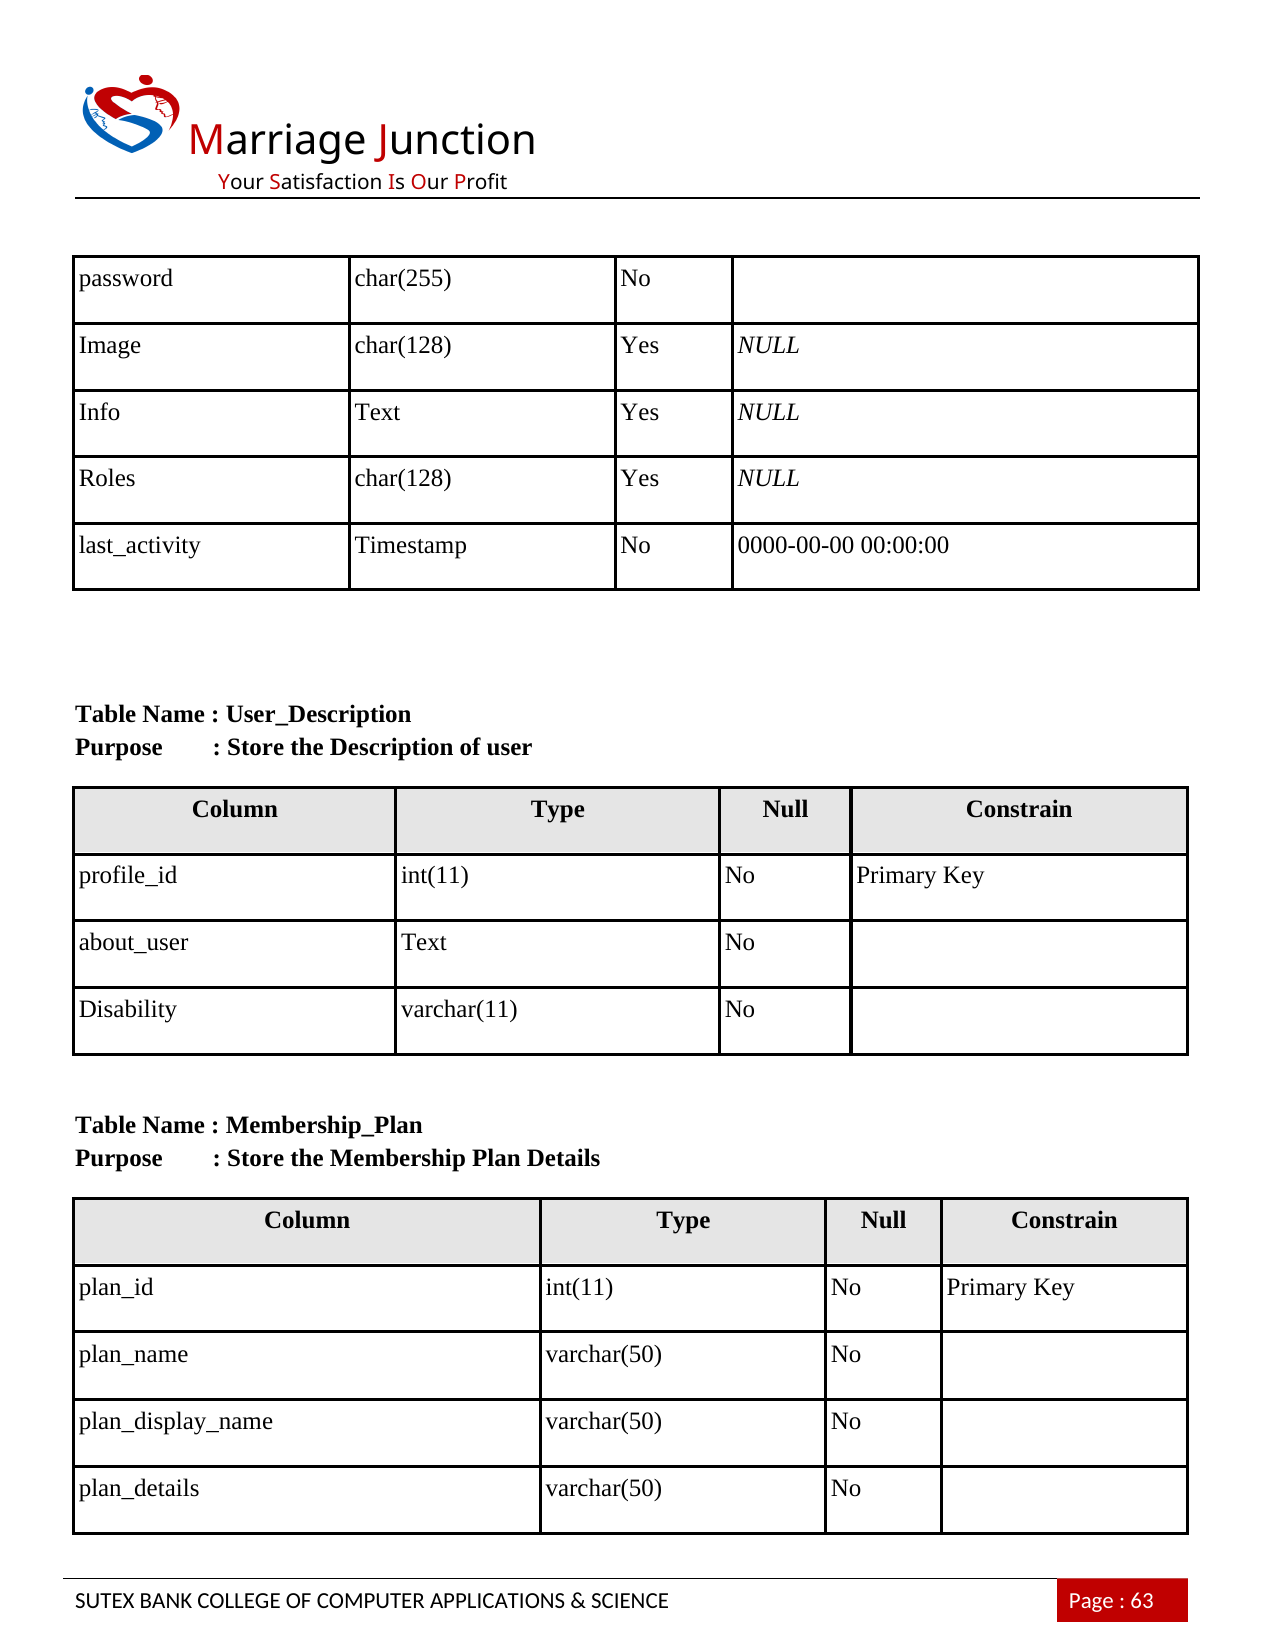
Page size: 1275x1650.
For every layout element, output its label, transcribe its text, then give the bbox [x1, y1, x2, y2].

table_cell Yes [617, 458, 731, 522]
table_cell [943, 1401, 1186, 1465]
table_cell plan_name [75, 1333, 539, 1398]
table_cell No [617, 258, 731, 322]
table_cell Yes [617, 392, 731, 455]
table_cell password [75, 258, 348, 322]
table_cell [943, 1468, 1186, 1532]
subtitle Table Name : Membership_Plan [75, 1110, 1200, 1139]
table_cell NULL [734, 392, 1197, 455]
table_cell No [721, 989, 849, 1053]
table_header Column [75, 789, 394, 852]
table_cell last_activity [75, 525, 348, 588]
table_cell [943, 1333, 1186, 1398]
table_cell Yes [617, 325, 731, 388]
table_cell [853, 989, 1186, 1053]
table_cell No [827, 1267, 940, 1330]
table_cell varchar(50) [542, 1401, 824, 1465]
table_header Constrain [943, 1200, 1186, 1263]
table_header Type [542, 1200, 824, 1263]
table_header Constrain [853, 789, 1186, 852]
table_cell [853, 922, 1186, 986]
table_header Column [75, 1200, 539, 1263]
table_cell No [721, 922, 849, 986]
table_cell NULL [734, 325, 1197, 388]
table_cell Disability [75, 989, 394, 1053]
table_cell No [827, 1333, 940, 1398]
table_cell Info [75, 392, 348, 455]
table_cell Roles [75, 458, 348, 522]
table_cell char(128) [351, 458, 614, 522]
table_header Null [721, 789, 849, 852]
table_cell Timestamp [351, 525, 614, 588]
table_cell about_user [75, 922, 394, 986]
table_header Type [397, 789, 718, 852]
table_cell plan_display_name [75, 1401, 539, 1465]
table_cell [734, 258, 1197, 322]
table_cell 0000-00-00 00:00:00 [734, 525, 1197, 588]
table_cell NULL [734, 458, 1197, 522]
text Purpose : Store the Description of user [75, 732, 1200, 761]
table_cell varchar(50) [542, 1468, 824, 1532]
table_cell char(128) [351, 325, 614, 388]
table_header Null [827, 1200, 940, 1263]
subtitle Table Name : User_Description [75, 699, 1200, 728]
table_cell No [617, 525, 731, 588]
table_cell Image [75, 325, 348, 388]
picture [75, 75, 188, 155]
table_cell No [721, 856, 849, 919]
text Purpose : Store the Membership Plan Details [75, 1143, 1200, 1172]
table_cell varchar(11) [397, 989, 718, 1053]
table_cell char(255) [351, 258, 614, 322]
table_cell Text [397, 922, 718, 986]
table_cell No [827, 1401, 940, 1465]
table_cell plan_details [75, 1468, 539, 1532]
table_cell int(11) [542, 1267, 824, 1330]
table_cell profile_id [75, 856, 394, 919]
table_cell Primary Key [853, 856, 1186, 919]
table_cell Primary Key [943, 1267, 1186, 1330]
table_cell varchar(50) [542, 1333, 824, 1398]
table_cell plan_id [75, 1267, 539, 1330]
table_cell int(11) [397, 856, 718, 919]
table_cell No [827, 1468, 940, 1532]
table_cell Text [351, 392, 614, 455]
